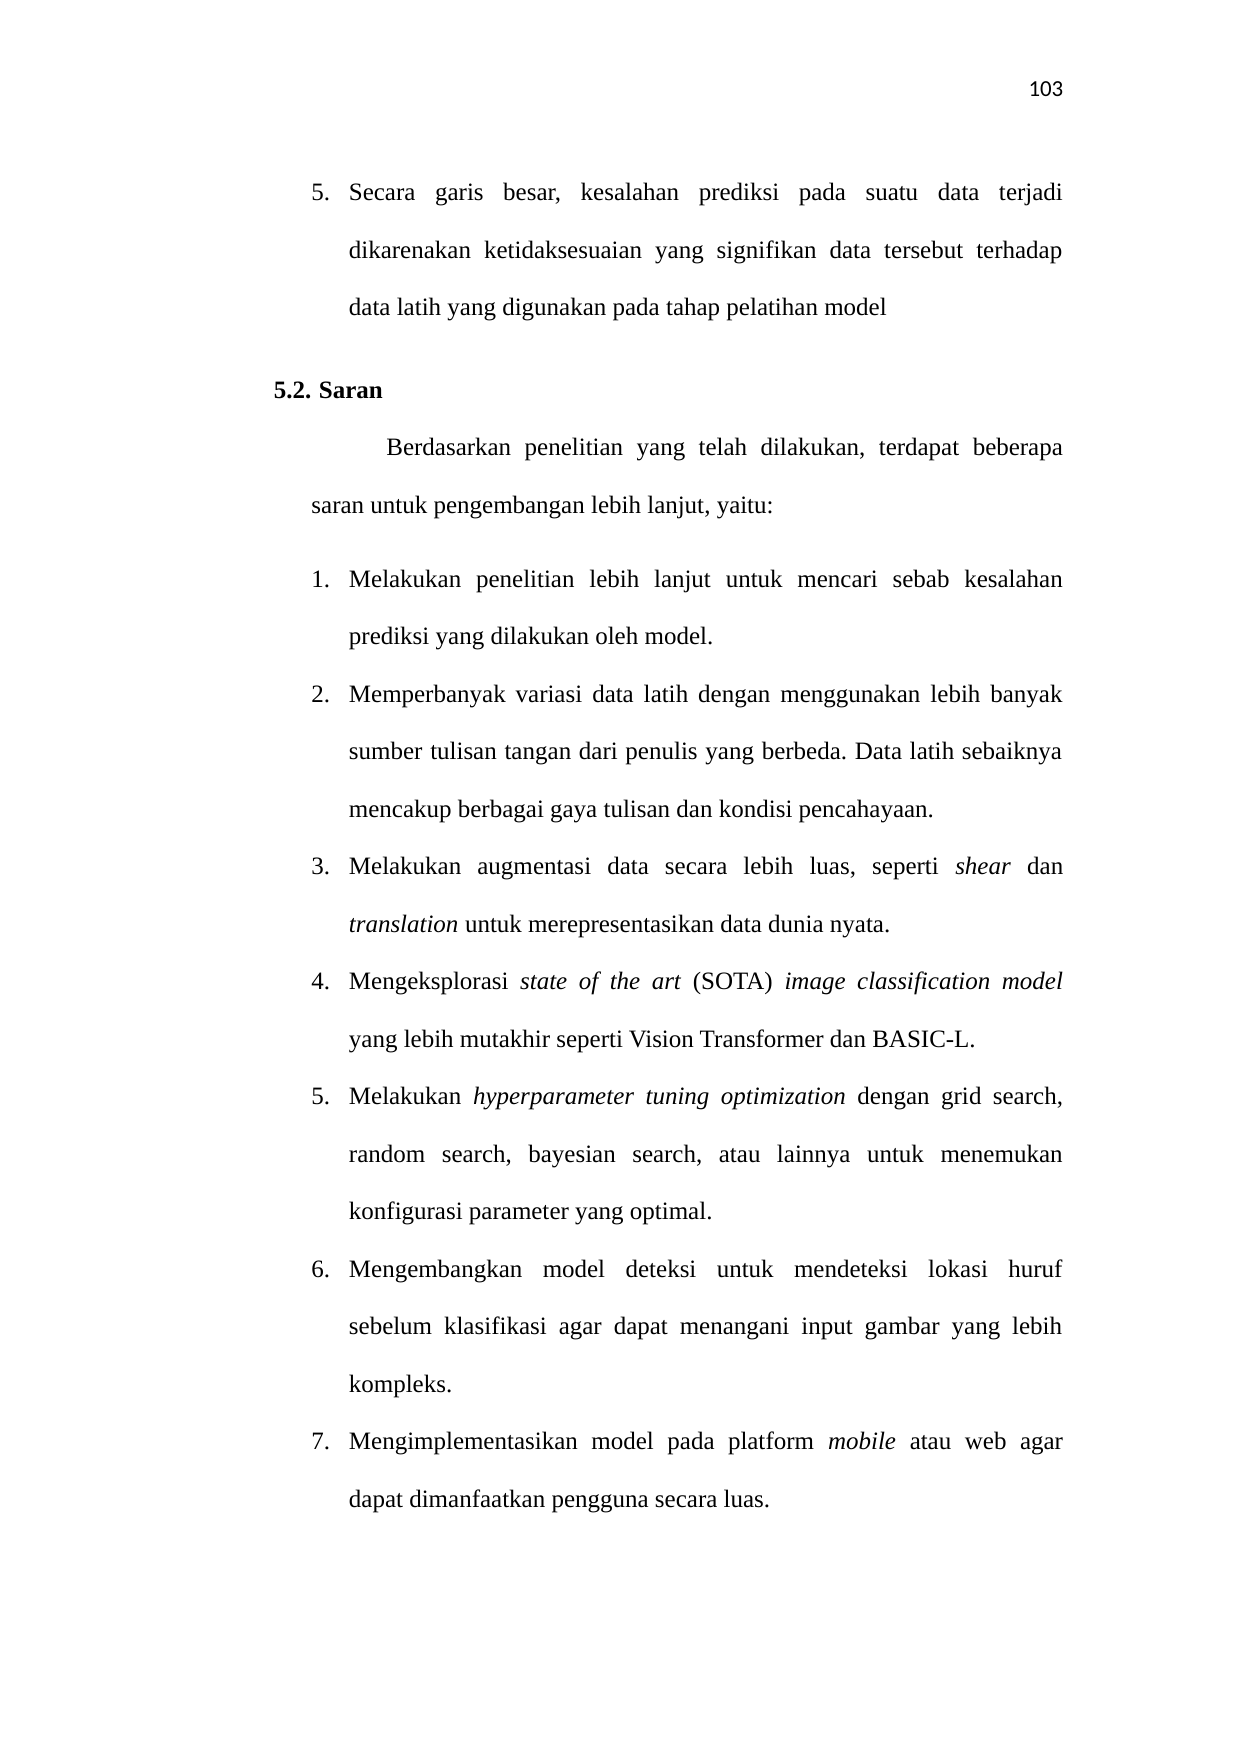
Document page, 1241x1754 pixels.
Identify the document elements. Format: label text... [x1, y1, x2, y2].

list Melakukan augmentasi data secara lebih luas, seperti shear dan translation untuk merepresentasikan data dunia nyata. [311, 851, 1063, 938]
list Mengembangkan model deteksi untuk mendeteksi lokasi huruf sebelum klasifikasi agar dapat menangani input gambar yang lebih kompleks. [311, 1254, 1063, 1398]
list Mengeksplorasi state of the art (SOTA) image classification model yang lebih mutakhir seperti Vision Transformer dan BASIC-L. [311, 966, 1063, 1053]
list Mengimplementasikan model pada platform mobile atau web agar dapat dimanfaatkan pengguna secara luas. [311, 1426, 1063, 1513]
text Berdasarkan penelitian yang telah dilakukan, terdapat beberapa saran untuk pengembangan lebih lanjut, yaitu: [311, 432, 1063, 518]
list Memperbanyak variasi data latih dengan menggunakan lebih banyak sumber tulisan tangan dari penulis yang berbeda. Data latih sebaiknya mencakup berbagai gaya tulisan dan kondisi pencahayaan. [311, 679, 1063, 823]
list Melakukan hyperparameter tuning optimization dengan grid search, random search, bayesian search, atau lainnya untuk menemukan konfigurasi parameter yang optimal. [311, 1081, 1063, 1225]
list Secara garis besar, kesalahan prediksi pada suatu data terjadi dikarenakan ketidaksesuaian yang signifikan data tersebut terhadap data latih yang digunakan pada tahap pelatihan model [311, 177, 1063, 321]
list Melakukan penelitian lebih lanjut untuk mencari sebab kesalahan prediksi yang dilakukan oleh model. [311, 564, 1063, 650]
subtitle Saran [274, 375, 1063, 403]
